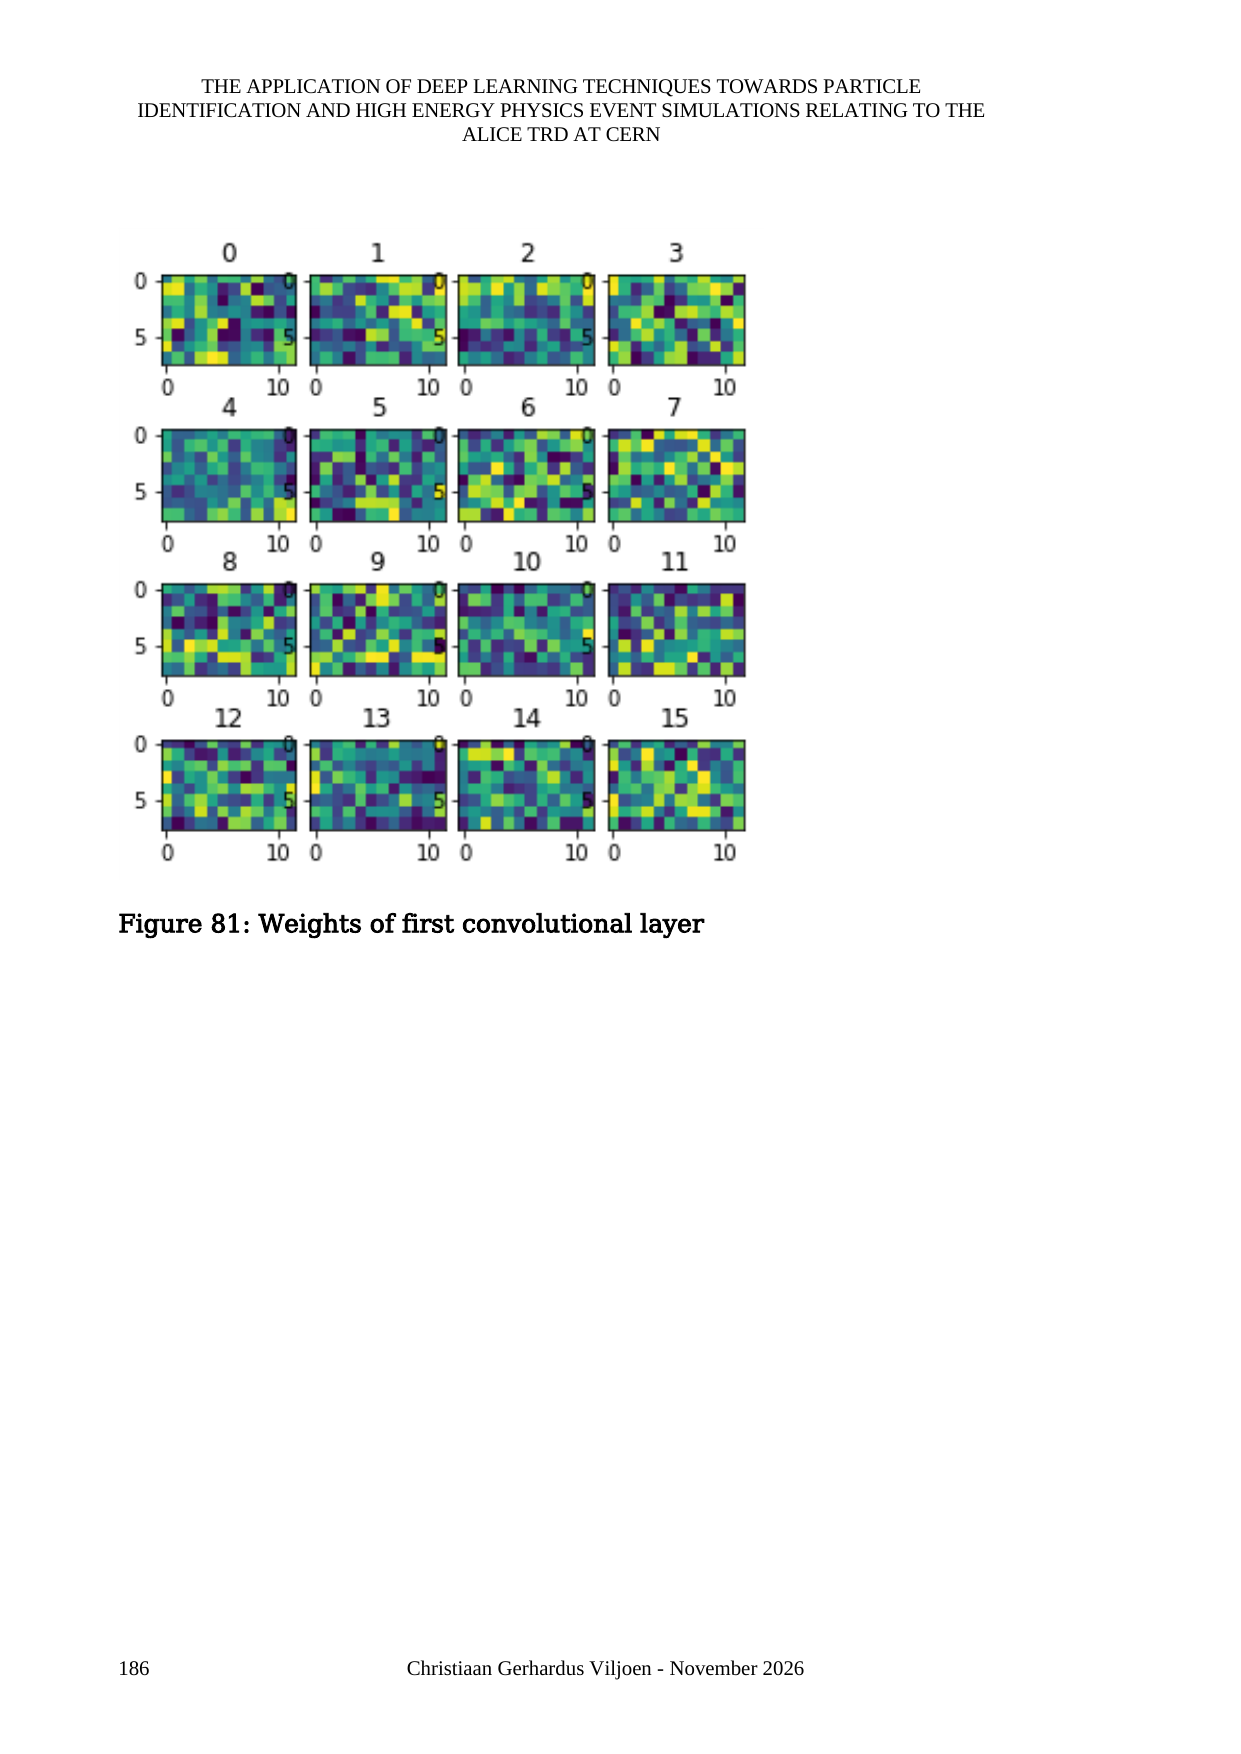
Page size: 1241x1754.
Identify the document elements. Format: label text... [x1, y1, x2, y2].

picture [118, 227, 765, 880]
